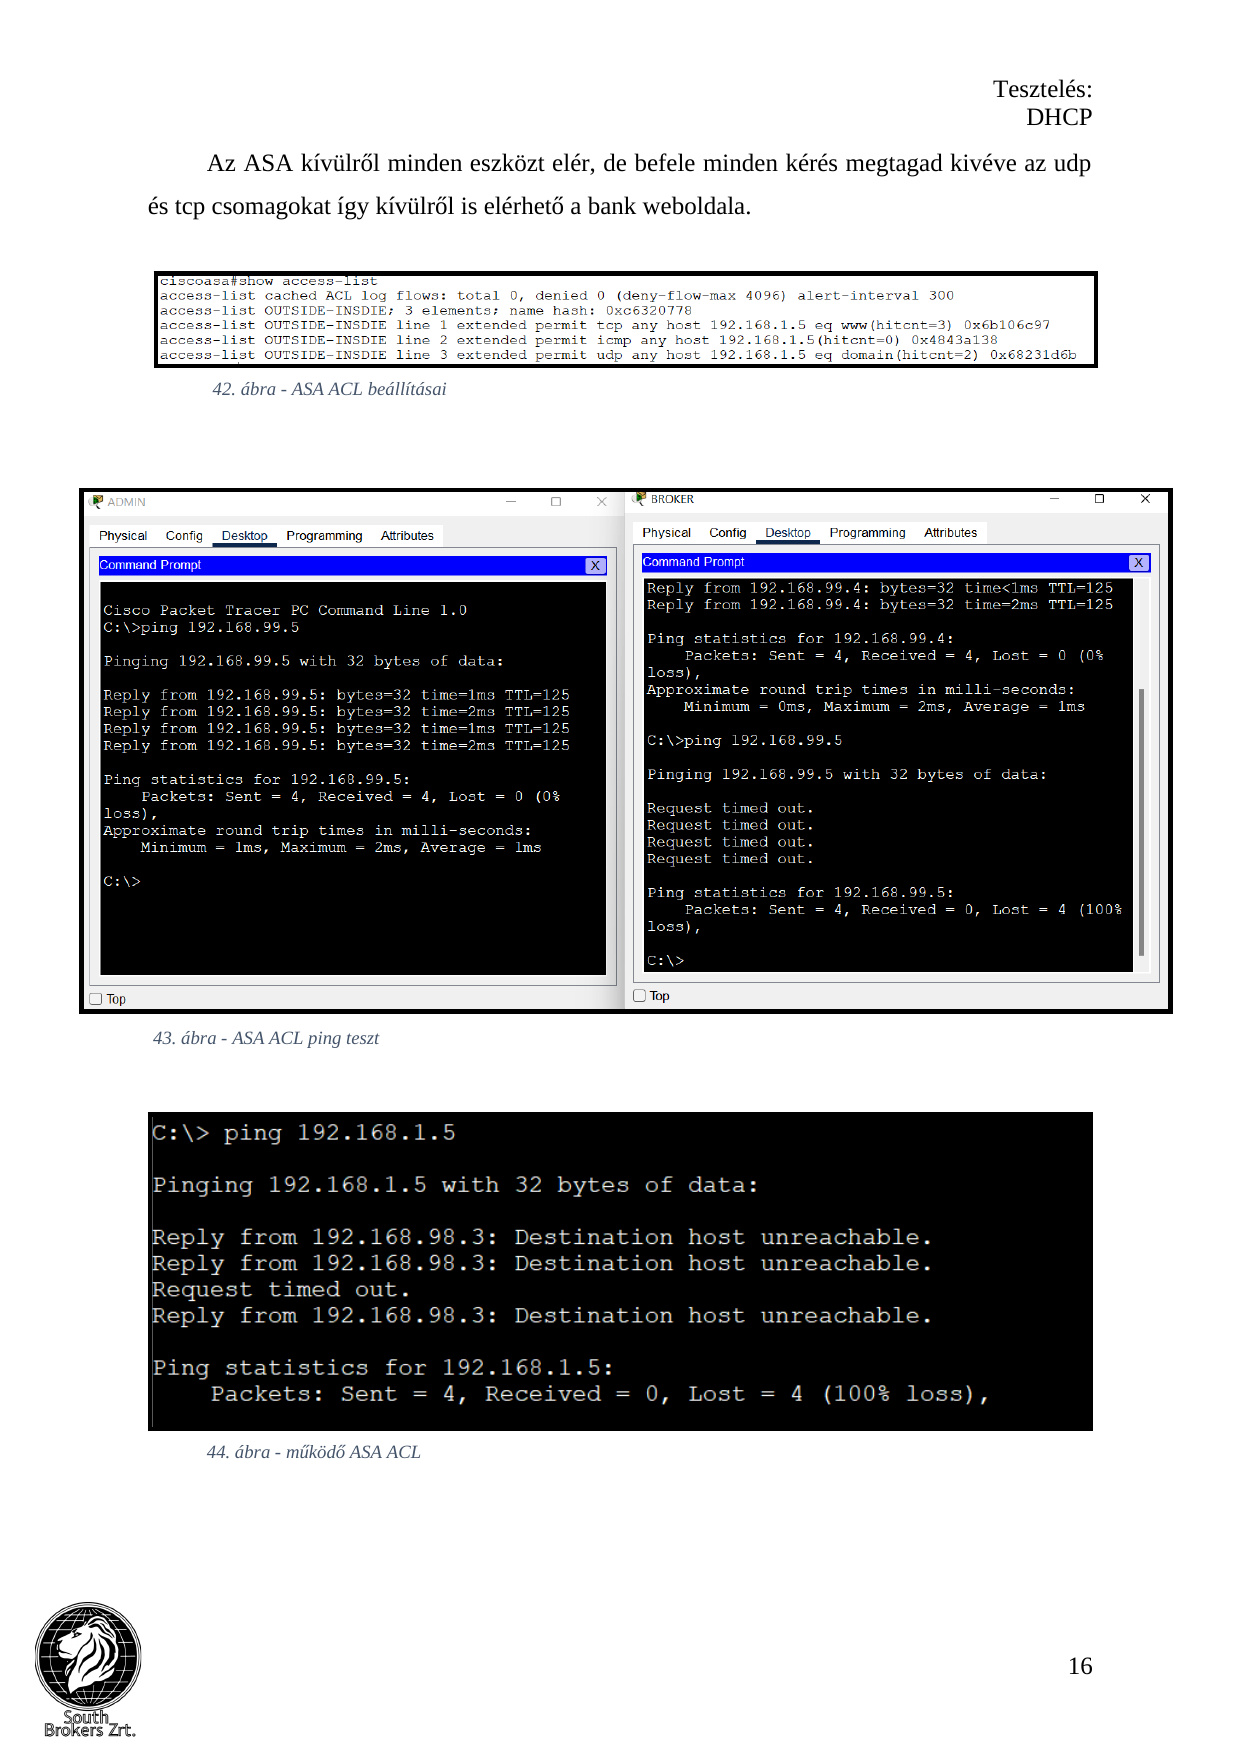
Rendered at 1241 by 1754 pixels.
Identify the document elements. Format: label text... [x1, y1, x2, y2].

picture [158, 276, 1094, 364]
picture [84, 492, 1168, 1009]
picture [35, 1602, 142, 1739]
text Az ASA kívülről minden eszközt elér, de befele minden kérés megtagad kivéve az udp és tcp csomagokat így kívülről is elérhető a bank weboldala. [148, 148, 1093, 219]
picture [152, 1117, 1088, 1427]
